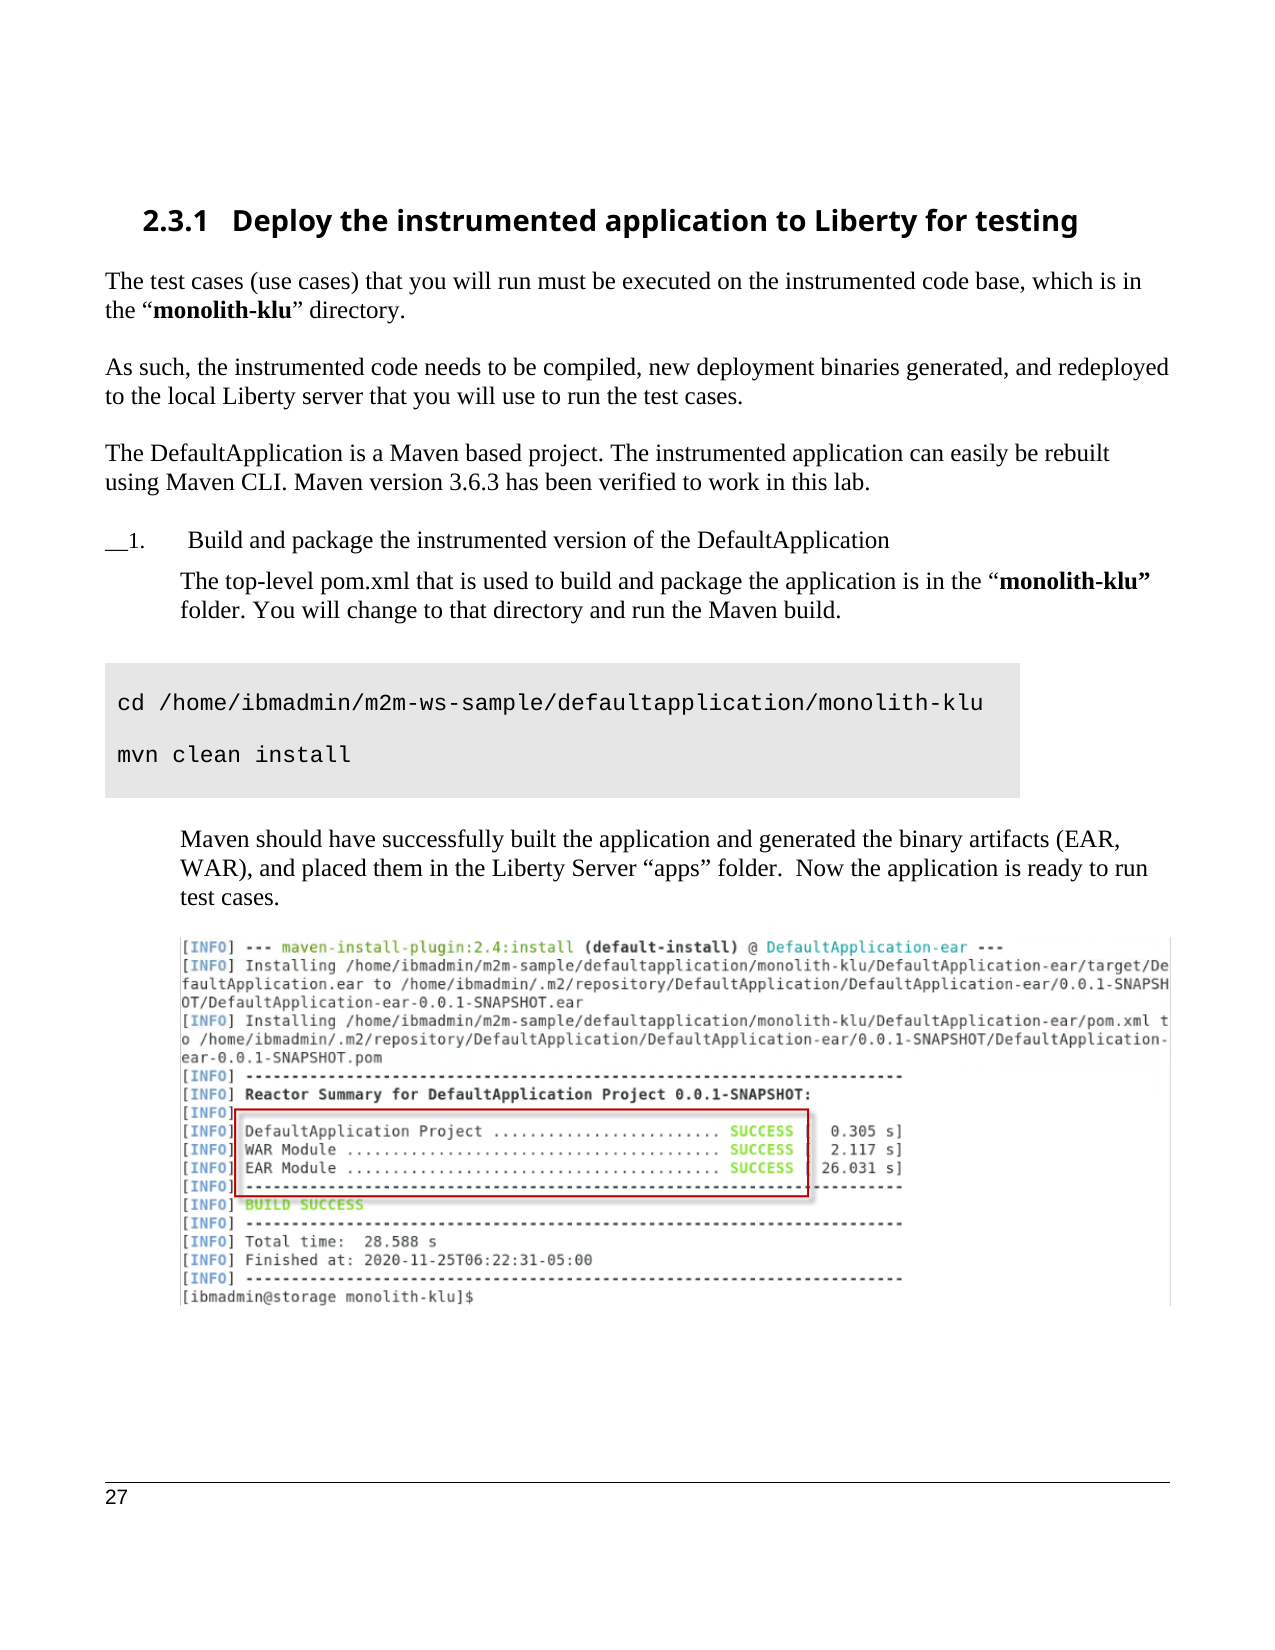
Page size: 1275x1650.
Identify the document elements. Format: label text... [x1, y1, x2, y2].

subtitle 2.3.1 Deploy the instrumented application to Liberty for testing [142, 200, 1170, 240]
text The test cases (use cases) that you will run must be executed on the instrumented code base, which is in the “monolith-klu” directory. [105, 266, 1170, 323]
table_header cd /home/ibmadmin/m2m-ws-sample/defaultapplication/monolith-klu mvn clean install [105, 663, 1020, 798]
list Build and package the instrumented version of the DefaultApplication [105, 525, 1170, 553]
picture [180, 937, 1171, 1306]
text The DefaultApplication is a Maven based project. The instrumented application can easily be rebuilt using Maven CLI. Maven version 3.6.3 has been verified to work in this lab. [105, 438, 1170, 496]
text As such, the instrumented code needs to be compiled, new deployment binaries generated, and redeployed to the local Liberty server that you will use to run the test cases. [105, 352, 1170, 410]
text Maven should have successfully built the application and generated the binary artifacts (EAR, WAR), and placed them in the Liberty Server “apps” folder. Now the application is ready to run test cases. [180, 824, 1170, 911]
text The top-level pom.xml that is used to build and package the application is in the “monolith-klu” folder. You will change to that directory and run the Maven build. [180, 566, 1170, 623]
